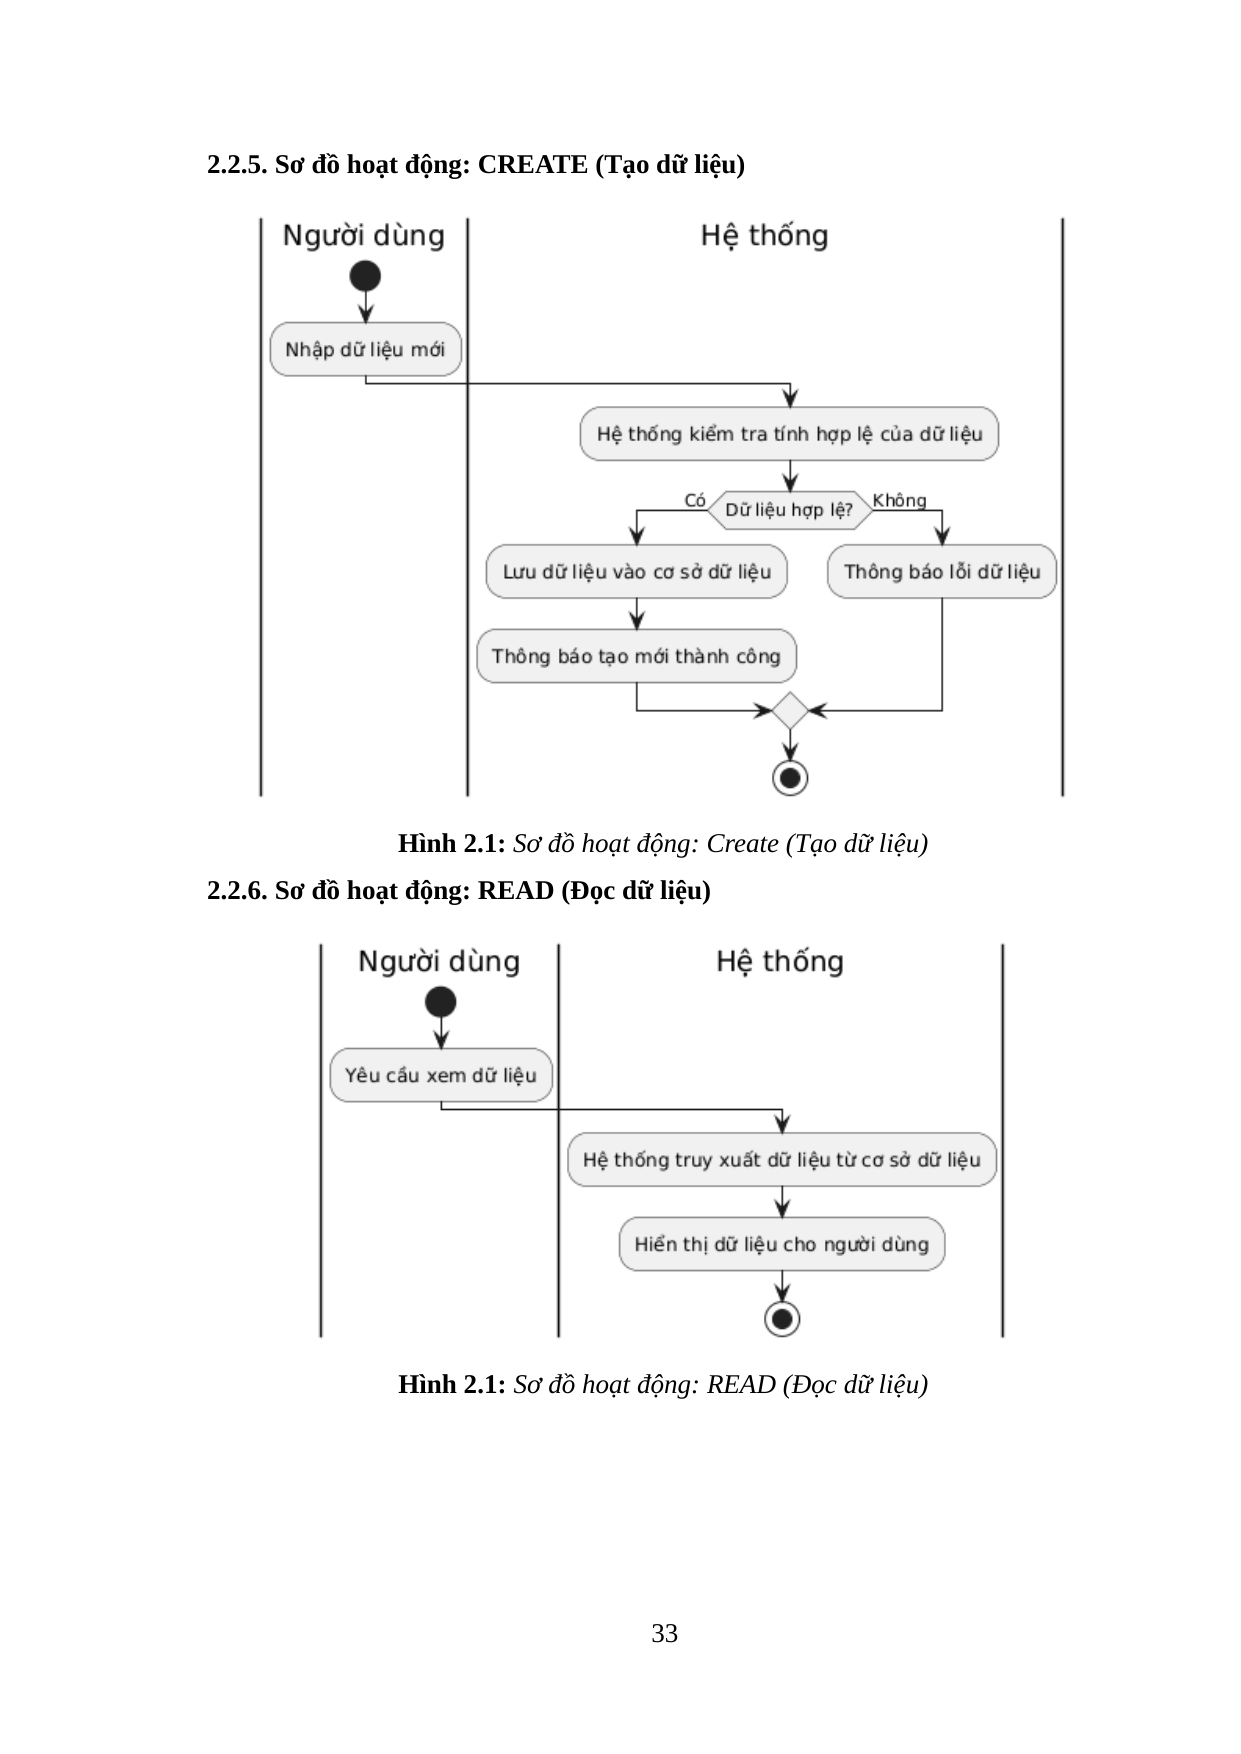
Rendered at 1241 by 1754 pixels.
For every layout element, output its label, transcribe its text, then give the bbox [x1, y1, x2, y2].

title Sơ đồ hoạt động: READ (Đọc dữ liệu) [207, 1368, 1122, 1400]
picture [297, 927, 1032, 1353]
picture [237, 200, 1092, 812]
title Sơ đồ hoạt động: Create (Tạo dữ liệu) [207, 827, 1122, 859]
text Sơ đồ hoạt động: READ (Đọc dữ liệu) [207, 874, 1122, 905]
text Sơ đồ hoạt động: CREATE (Tạo dữ liệu) [207, 148, 1122, 179]
